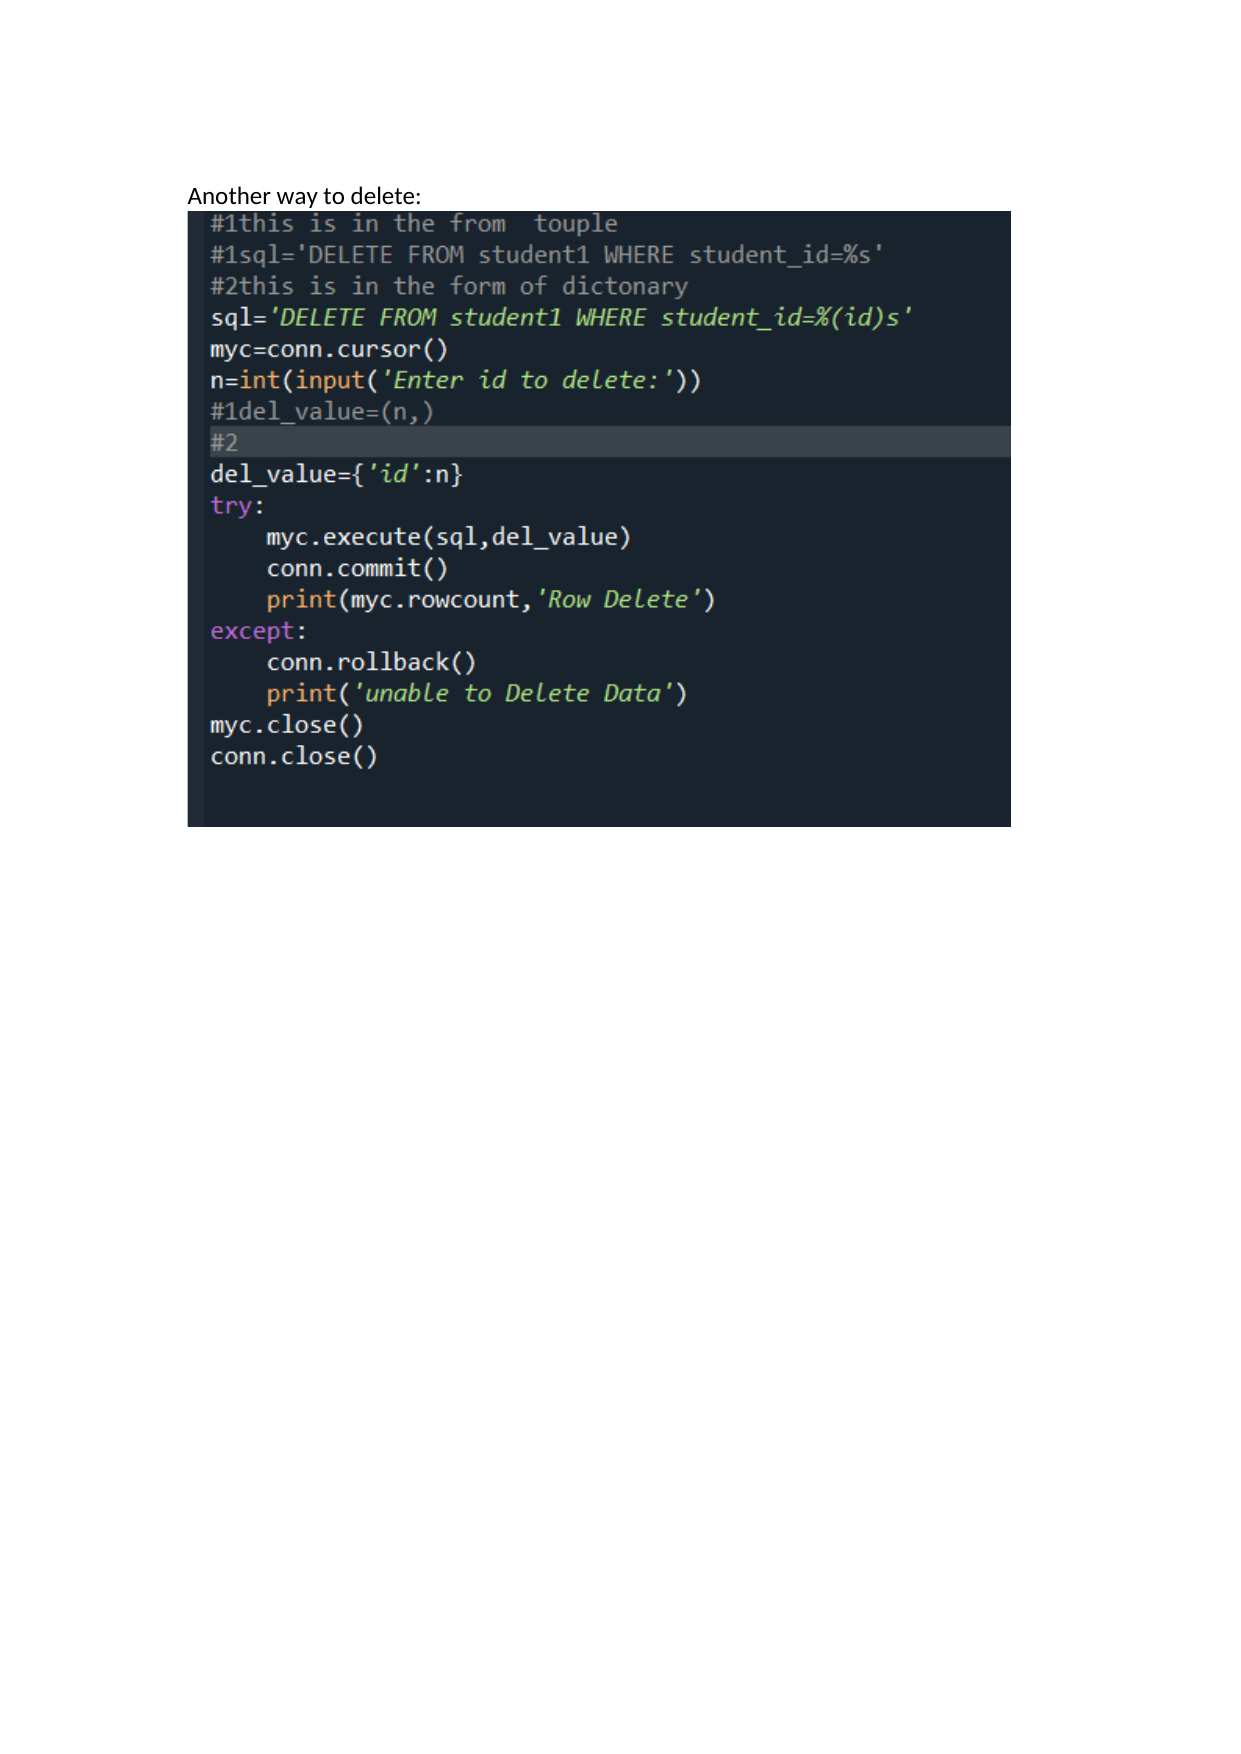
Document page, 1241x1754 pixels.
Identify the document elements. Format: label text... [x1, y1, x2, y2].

text Another way to delete: [187, 181, 1053, 211]
picture [187, 211, 1011, 827]
